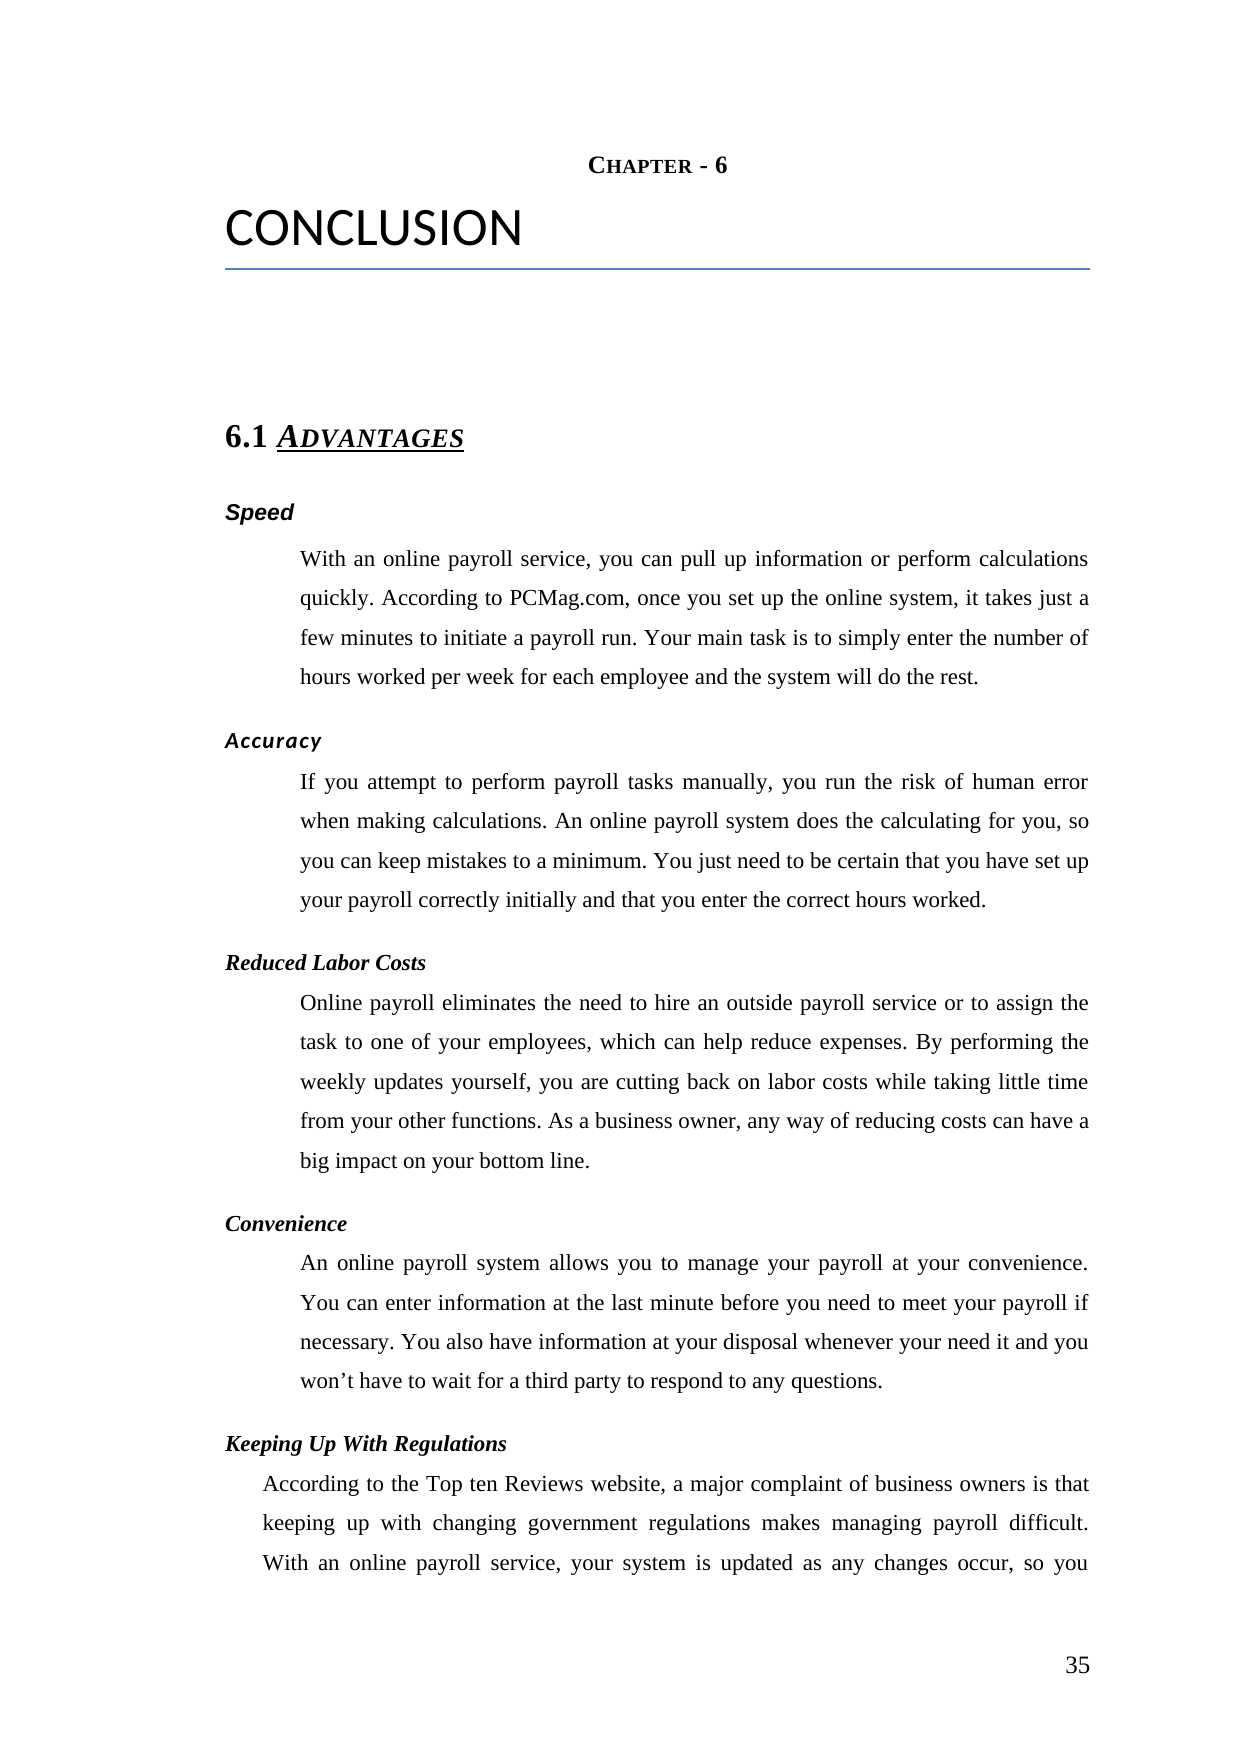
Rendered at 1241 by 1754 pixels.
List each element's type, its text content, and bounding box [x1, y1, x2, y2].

text If you attempt to perform payroll tasks manually, you run the risk of human error when making calculations. An online payroll system does the calculating for you, so you can keep mistakes to a minimum. You just need to be certain that you have set up your payroll correctly initially and that you enter the correct hours worked. [300, 768, 1090, 913]
text Online payroll eliminates the need to hire an outside payroll service or to assign the task to one of your employees, which can help reduce expenses. By performing the weekly updates yourself, you are cutting back on labor costs while taking little time from your other functions. As a business owner, any way of reducing costs can have a big impact on your bottom line. [300, 989, 1090, 1173]
subtitle Reduced Labor Costs [225, 949, 1090, 976]
subtitle Convenience [225, 1210, 1090, 1236]
subtitle Keeping Up With Regulations [225, 1431, 1090, 1457]
text Chapter - 6 [225, 150, 1090, 179]
subtitle 6.1 Advantages [225, 416, 1090, 455]
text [262, 1470, 1090, 1575]
subtitle Speed [225, 499, 1090, 525]
subtitle Accuracy [225, 726, 1090, 754]
text With an online payroll service, you can pull up information or perform calculations quickly. According to PCMag.com, once you set up the online system, it takes just a few minutes to initiate a payroll run. Your main task is to simply enter the number of hours worked per week for each employee and the system will do the rest. [300, 545, 1090, 689]
text An online payroll system allows you to manage your payroll at your convenience. You can enter information at the last minute before you need to meet your payroll if necessary. You also have information at your disposal whenever your need it and you won’t have to wait for a third party to respond to any questions. [300, 1249, 1090, 1394]
title CONCLUSION [225, 193, 1090, 268]
